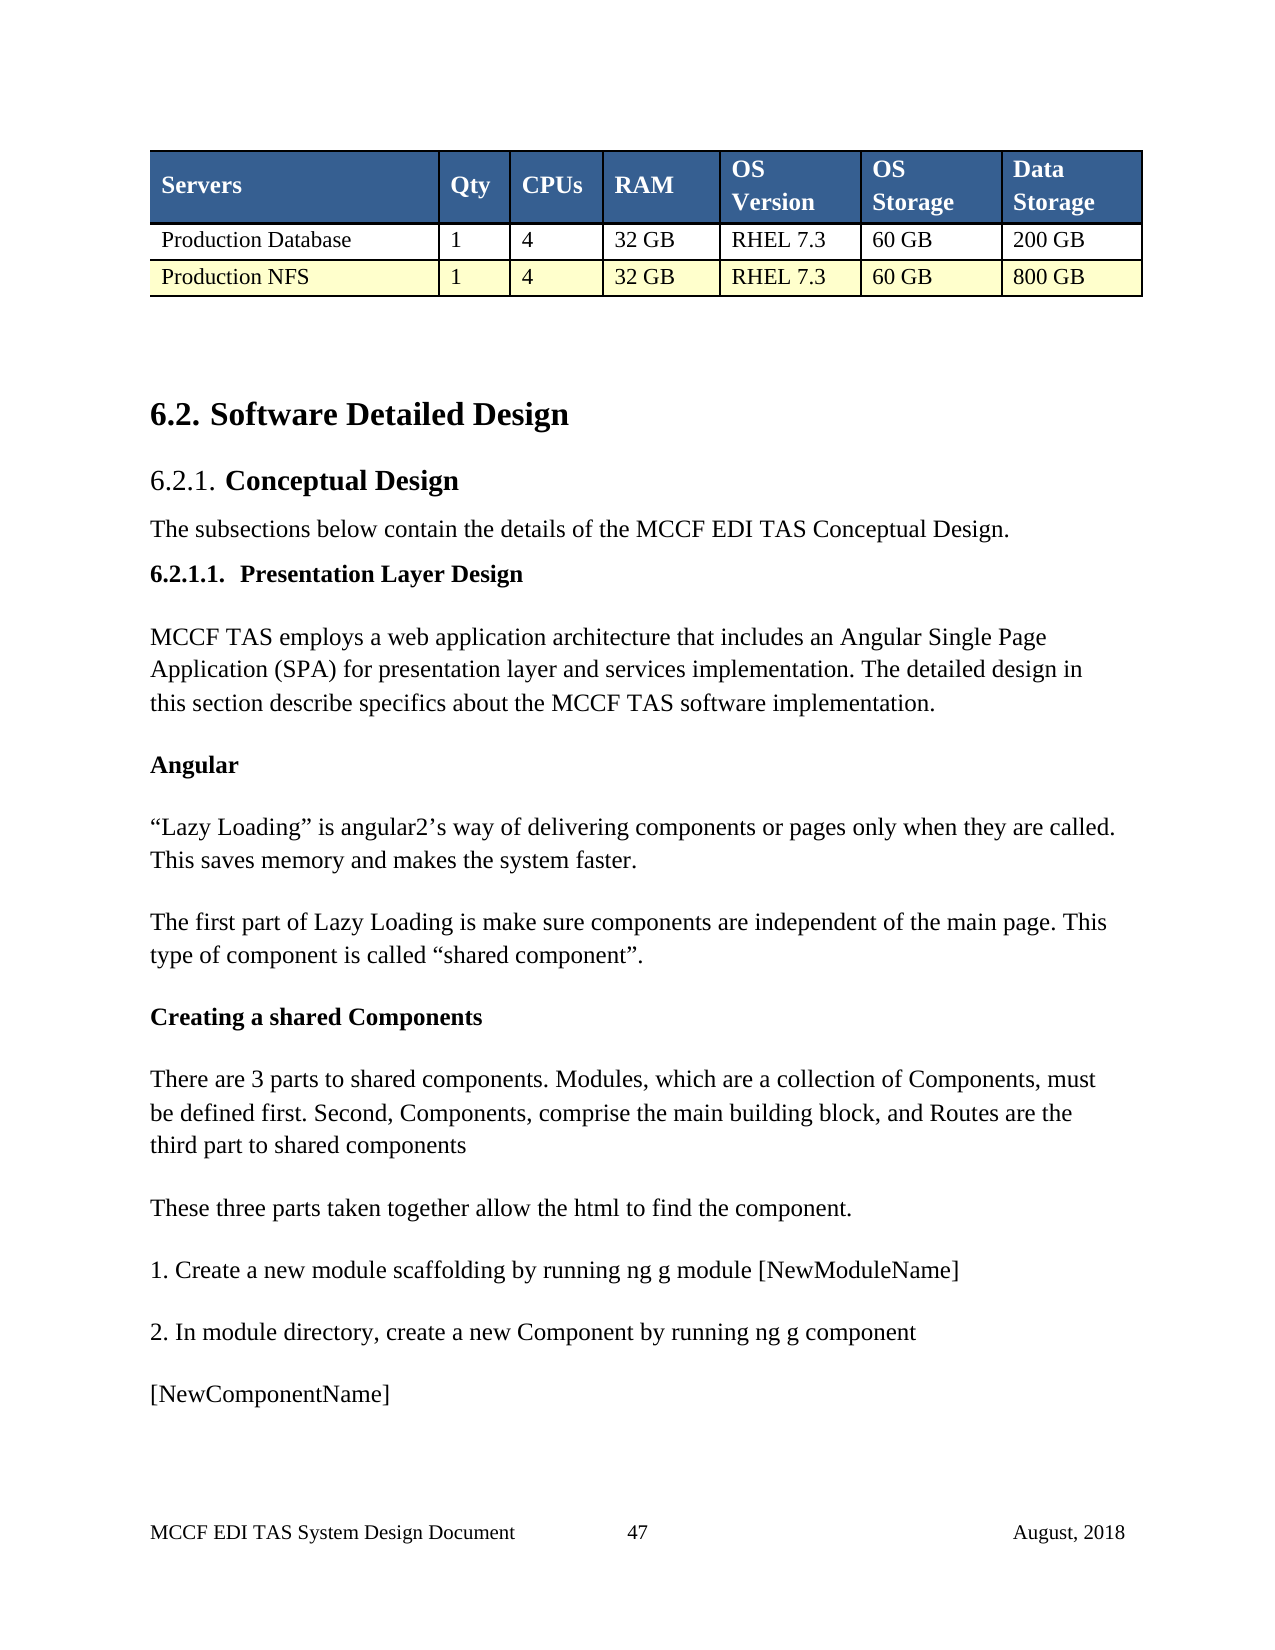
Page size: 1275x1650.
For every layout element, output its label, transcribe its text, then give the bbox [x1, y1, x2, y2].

text 1. Create a new module scaffolding by running ng g module [NewModuleName] [150, 1255, 1125, 1284]
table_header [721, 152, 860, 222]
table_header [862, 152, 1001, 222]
text The first part of Lazy Loading is make sure components are independent of the main page. This type of component is called “shared component”. [150, 907, 1125, 969]
subtitle Software Detailed Design [150, 394, 1125, 432]
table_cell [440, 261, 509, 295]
text These three parts taken together allow the html to find the component. [150, 1193, 1125, 1222]
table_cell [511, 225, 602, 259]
subtitle Presentation Layer Design [150, 559, 1125, 588]
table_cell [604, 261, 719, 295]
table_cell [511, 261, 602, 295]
text There are 3 parts to shared components. Modules, which are a collection of Components, must be defined first. Second, Components, comprise the main building block, and Routes are the third part to shared components [150, 1064, 1125, 1159]
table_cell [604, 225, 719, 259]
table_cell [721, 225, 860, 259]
text 2. In module directory, create a new Component by running ng g component [150, 1317, 1125, 1346]
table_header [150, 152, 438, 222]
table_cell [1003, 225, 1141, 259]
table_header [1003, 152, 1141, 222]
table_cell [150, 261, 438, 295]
text The subsections below contain the details of the MCCF EDI TAS Conceptual Design. [150, 514, 1125, 543]
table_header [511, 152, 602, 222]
text Angular [150, 750, 1125, 778]
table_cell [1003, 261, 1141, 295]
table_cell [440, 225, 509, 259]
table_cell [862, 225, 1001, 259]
text Creating a shared Components [150, 1002, 1125, 1031]
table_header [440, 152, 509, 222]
subtitle Conceptual Design [150, 463, 1125, 496]
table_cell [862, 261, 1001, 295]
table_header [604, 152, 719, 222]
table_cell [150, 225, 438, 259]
text MCCF TAS employs a web application architecture that includes an Angular Single Page Application (SPA) for presentation layer and services implementation. The detailed design in this section describe specifics about the MCCF TAS software implementation. [150, 622, 1125, 716]
text [NewComponentName] [150, 1379, 1125, 1408]
text “Lazy Loading” is angular2’s way of delivering components or pages only when they are called. This saves memory and makes the system faster. [150, 812, 1125, 874]
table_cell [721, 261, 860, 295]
